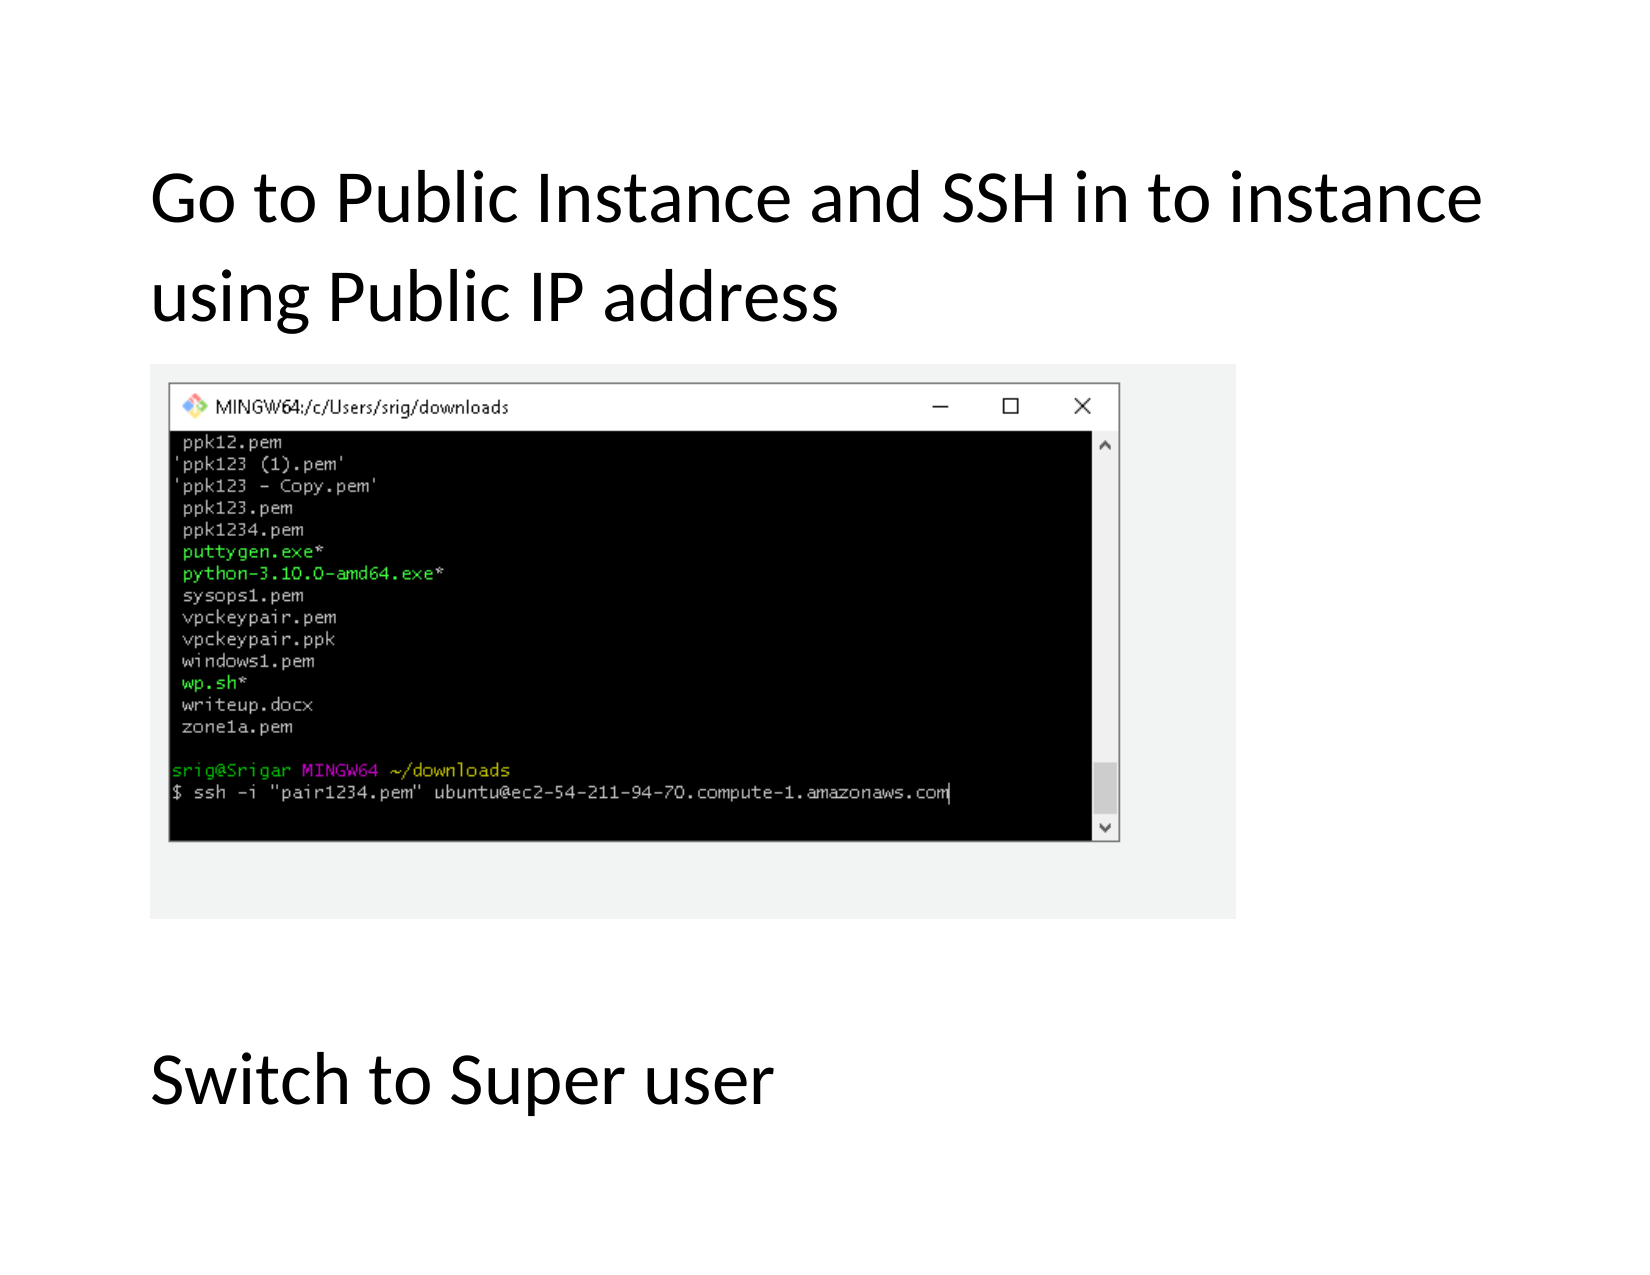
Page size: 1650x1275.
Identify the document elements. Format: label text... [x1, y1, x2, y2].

text Go to Public Instance and SSH in to instance using Public IP address [150, 150, 1500, 340]
text Switch to Super user [150, 1032, 1500, 1123]
picture [150, 364, 1236, 919]
